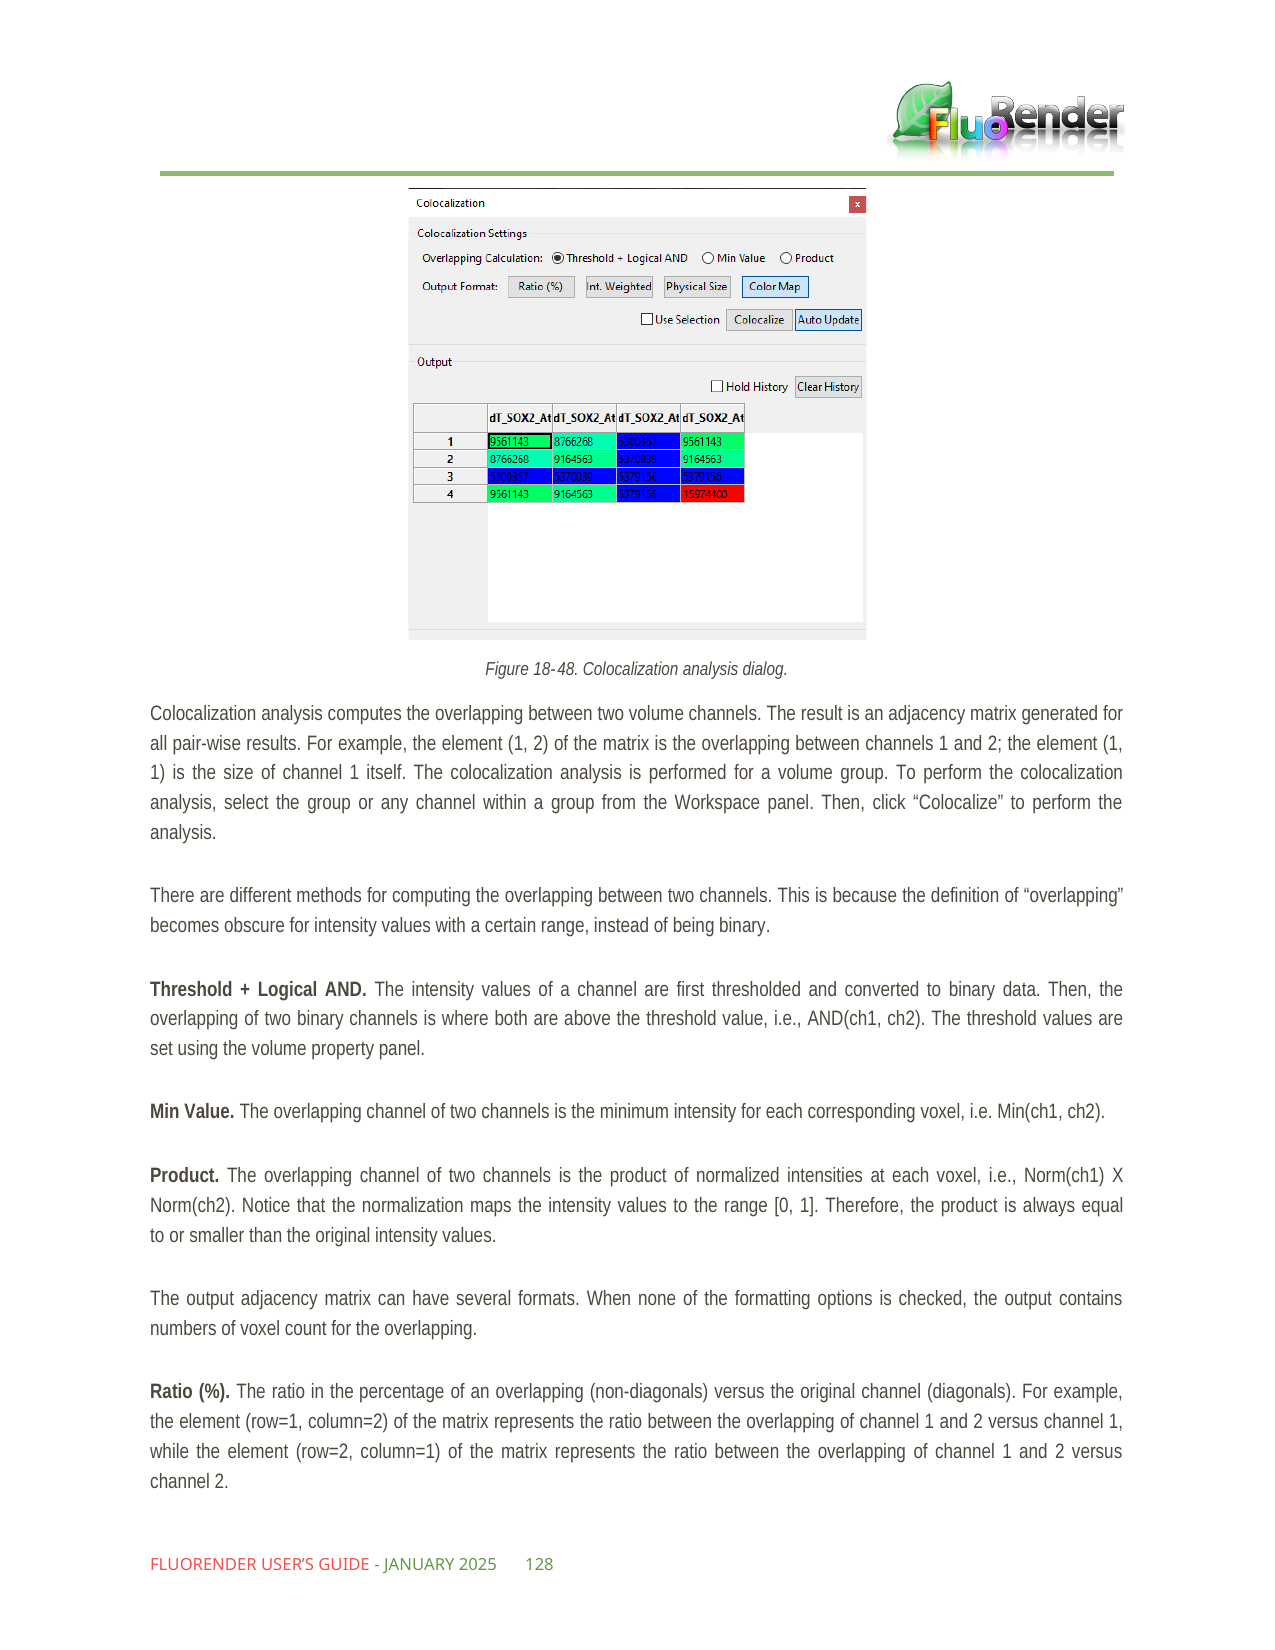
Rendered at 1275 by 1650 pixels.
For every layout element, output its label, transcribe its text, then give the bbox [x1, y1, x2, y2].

text Product. The overlapping channel of two channels is the product of normalized intensities at each voxel, i.e., Norm(ch1) X Norm(ch2). Notice that the normalization maps the intensity values to the range [0, 1]. Therefore, the product is always equal to or smaller than the original intensity values. [150, 1163, 1125, 1246]
text There are different methods for computing the overlapping between two channels. This is because the definition of “overlapping” becomes obscure for intensity values with a certain range, instead of being binary. [150, 883, 1125, 937]
text Threshold + Logical AND. The intensity values of a channel are first thresholded and converted to binary data. Then, the overlapping of two binary channels is where both are above the threshold value, i.e., AND(ch1, ch2). The threshold values are set using the volume property panel. [150, 976, 1125, 1060]
picture [408, 188, 867, 640]
text The output adjacency matrix can have several formats. When none of the formatting options is checked, the output contains numbers of voxel count for the overlapping. [150, 1286, 1125, 1339]
picture [887, 75, 1125, 165]
text Min Value. The overlapping channel of two channels is the minimum intensity for each corresponding voxel, i.e. Min(ch1, ch2). [150, 1099, 1125, 1123]
text Colocalization analysis computes the overlapping between two volume channels. The result is an adjacency matrix generated for all pair-wise results. For example, the element (1, 2) of the matrix is the overlapping between channels 1 and 2; the element (1, 1) is the size of channel 1 itself. The colocalization analysis is performed for a volume group. To perform the colocalization analysis, select the group or any channel within a group from the Workspace panel. Then, click “Colocalize” to perform the analysis. [150, 701, 1125, 844]
text Ratio (%). The ratio in the percentage of an overlapping (non-diagonals) versus the original channel (diagonals). For example, the element (row=1, column=2) of the matrix represents the ratio between the overlapping of channel 1 and 2 versus channel 1, while the element (row=2, column=1) of the matrix represents the ratio between the overlapping of channel 1 and 2 versus channel 2. [150, 1379, 1125, 1492]
